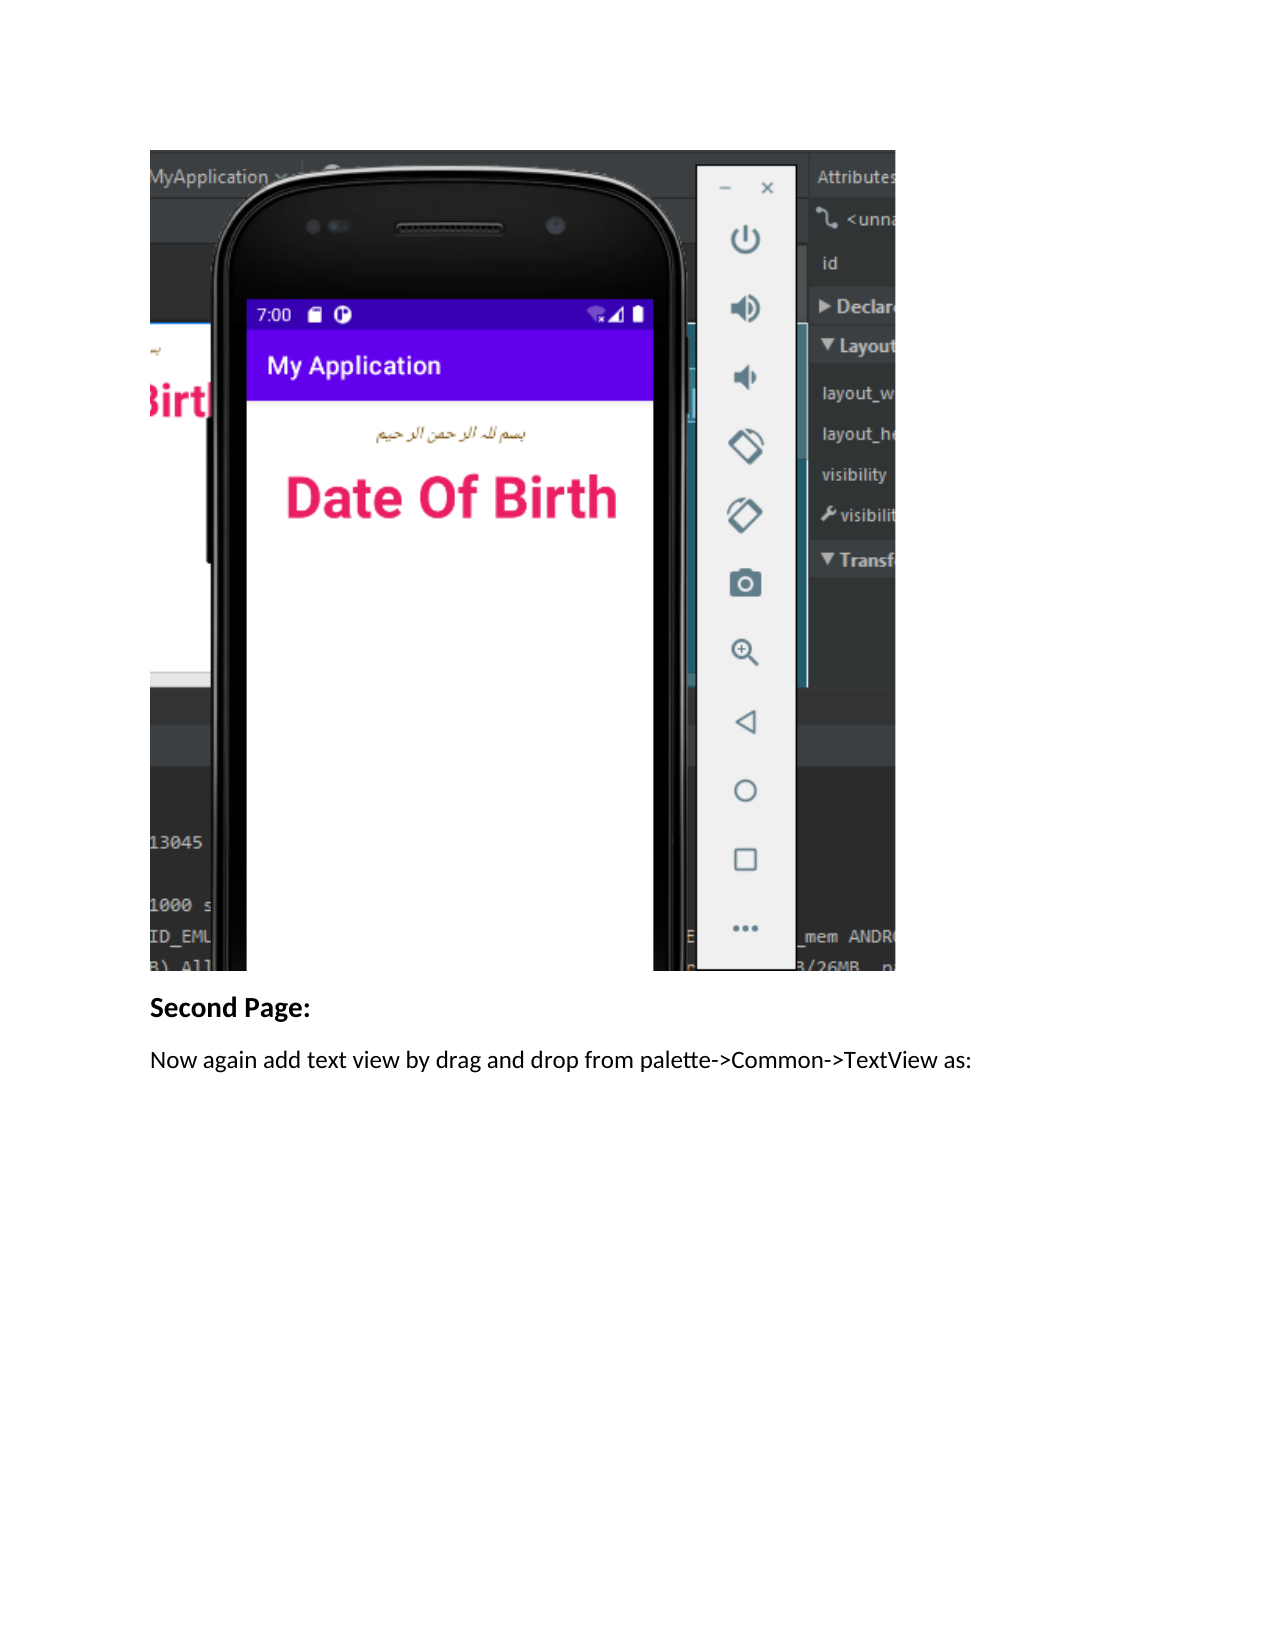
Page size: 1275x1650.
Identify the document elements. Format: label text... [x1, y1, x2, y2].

text Now again add text view by drag and drop from palette->Common->TextView as: [150, 1044, 1125, 1075]
picture [150, 150, 896, 971]
text Second Page: [150, 989, 1125, 1025]
